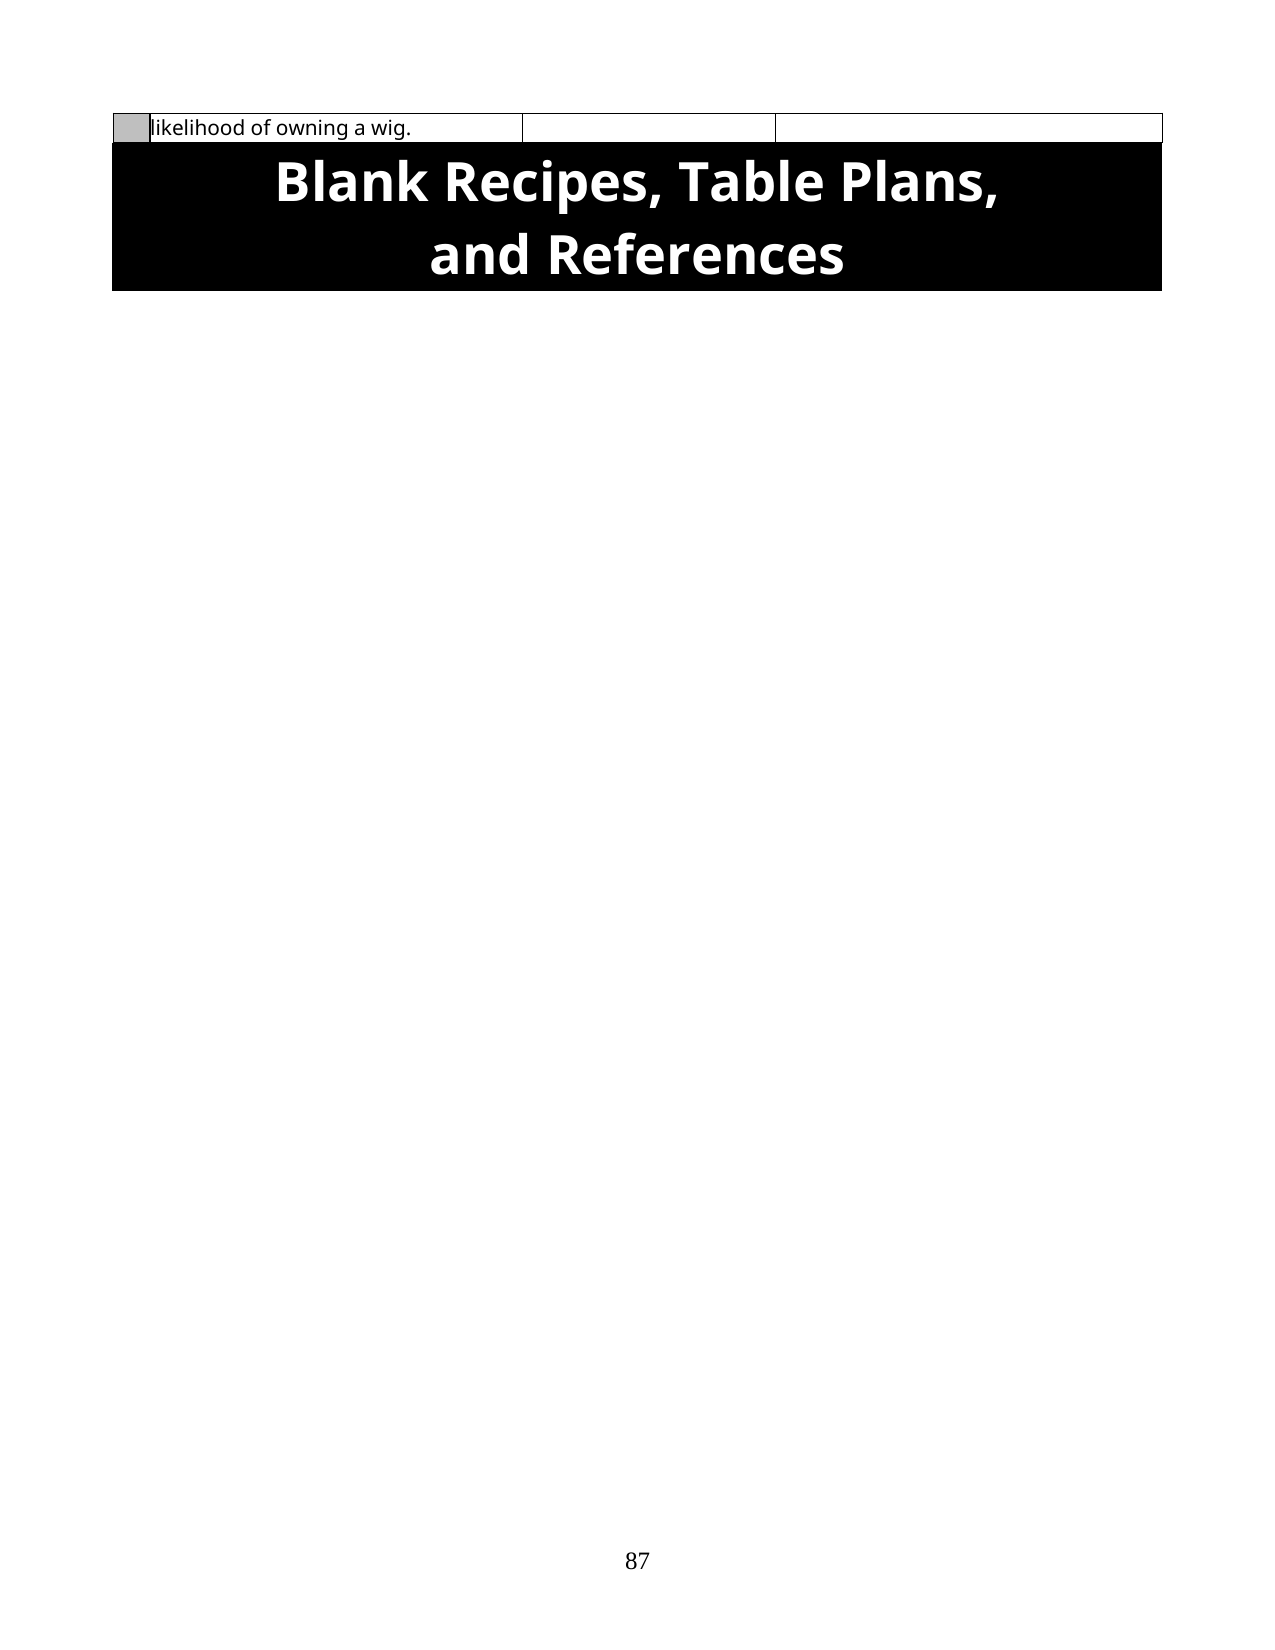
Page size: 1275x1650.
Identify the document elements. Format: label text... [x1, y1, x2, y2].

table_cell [523, 114, 775, 142]
subtitle and References [112, 217, 1162, 291]
subtitle Blank Recipes, Table Plans, [112, 143, 1162, 217]
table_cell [151, 114, 522, 142]
table_cell 6 [114, 114, 149, 142]
table_cell [776, 114, 1162, 142]
